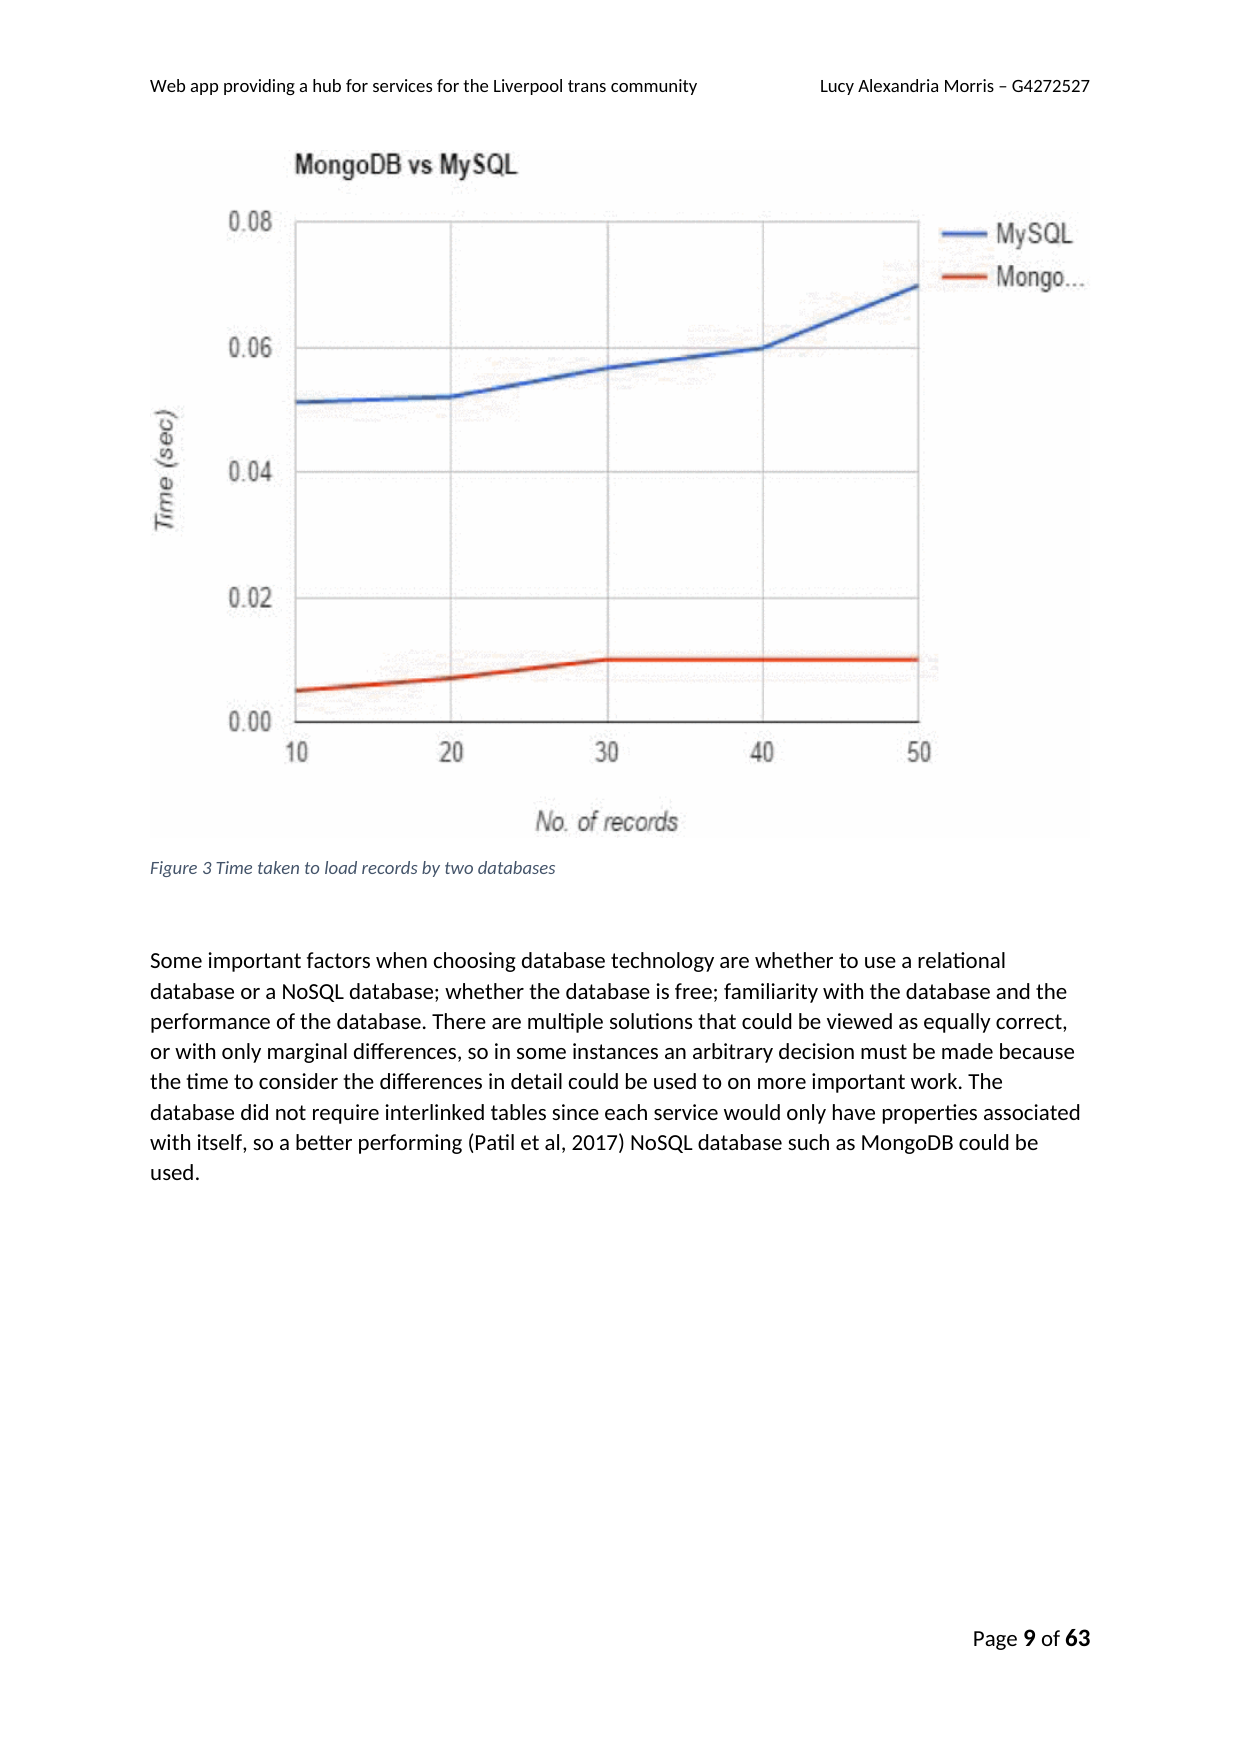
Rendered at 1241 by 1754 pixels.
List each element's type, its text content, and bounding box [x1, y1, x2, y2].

picture [150, 150, 1091, 838]
text Some important factors when choosing database technology are whether to use a relational database or a NoSQL database; whether the database is free; familiarity with the database and the performance of the database. There are multiple solutions that could be viewed as equally correct, or with only marginal differences, so in some instances an arbitrary decision must be made because the time to consider the differences in detail could be used to on more important work. The database did not require interlinked tables since each service would only have properties associated with itself, so a better performing (Patil et al, 2017) NoSQL database such as MongoDB could be used. [150, 947, 1090, 1186]
